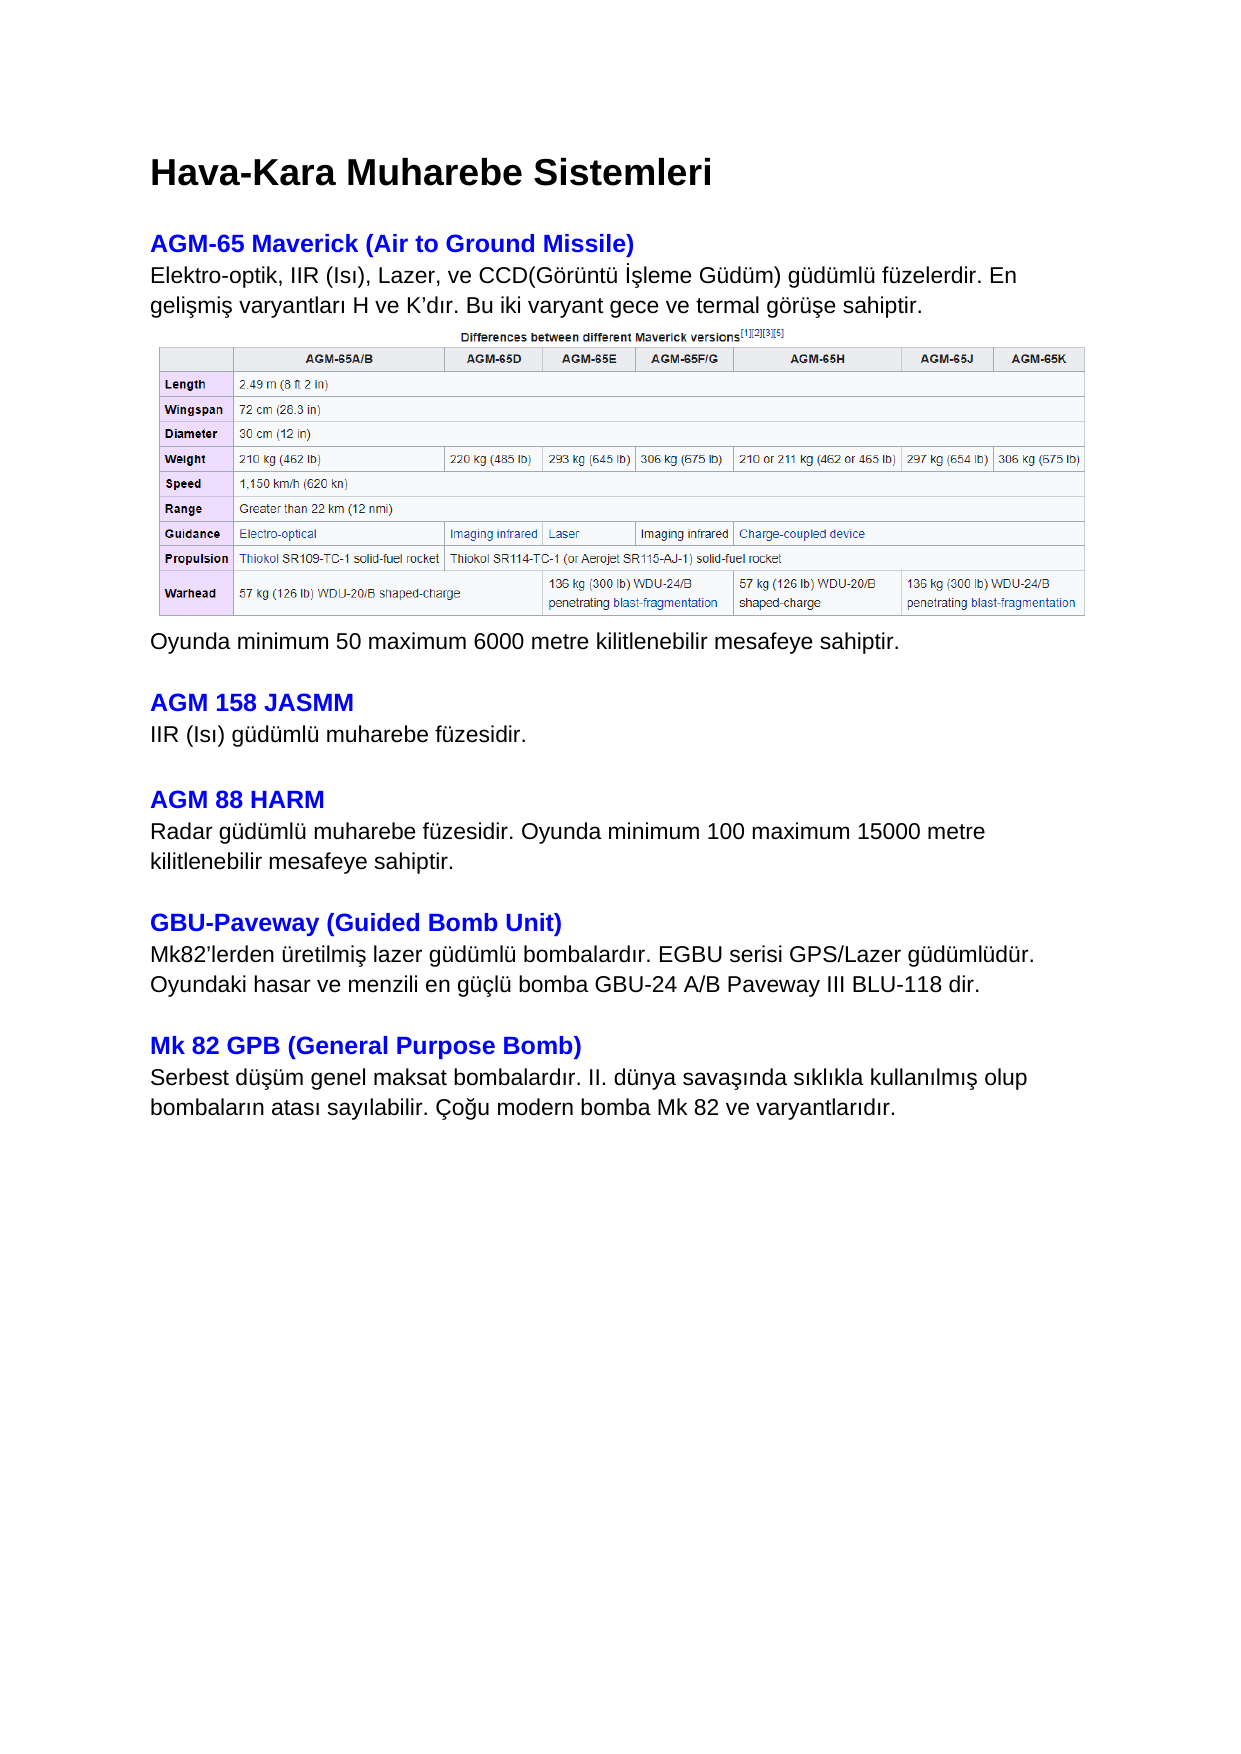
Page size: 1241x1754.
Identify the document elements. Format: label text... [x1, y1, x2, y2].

text Hava-Kara Muharebe Sistemleri [150, 150, 1090, 193]
picture [150, 322, 1091, 624]
text AGM 158 JASMM [150, 688, 1090, 717]
text IIR (Isı) güdümlü muharebe füzesidir. [150, 721, 1090, 748]
text AGM-65 Maverick (Air to Ground Missile) [150, 228, 1090, 257]
text Oyunda minimum 50 maximum 6000 metre kilitlenebilir mesafeye sahiptir. [150, 628, 1090, 654]
text GBU-Paveway (Guided Bomb Unit) [150, 908, 1090, 937]
text AGM 88 HARM [150, 784, 1090, 813]
text Mk82’lerden üretilmiş lazer güdümlü bombalardır. EGBU serisi GPS/Lazer güdümlüdür. Oyundaki hasar ve menzili en güçlü bomba GBU-24 A/B Paveway III BLU-118 dir. [150, 941, 1090, 998]
text Elektro-optik, IIR (Isı), Lazer, ve CCD(Görüntü İşleme Güdüm) güdümlü füzelerdir. En gelişmiş varyantları H ve K’dır. Bu iki varyant gece ve termal görüşe sahiptir. [150, 262, 1090, 322]
text Mk 82 GPB (General Purpose Bomb) [150, 1031, 1090, 1059]
text Radar güdümlü muharebe füzesidir. Oyunda minimum 100 maximum 15000 metre kilitlenebilir mesafeye sahiptir. [150, 818, 1090, 874]
text Serbest düşüm genel maksat bombalardır. II. dünya savaşında sıklıkla kullanılmış olup bombaların atası sayılabilir. Çoğu modern bomba Mk 82 ve varyantlarıdır. [150, 1064, 1090, 1120]
